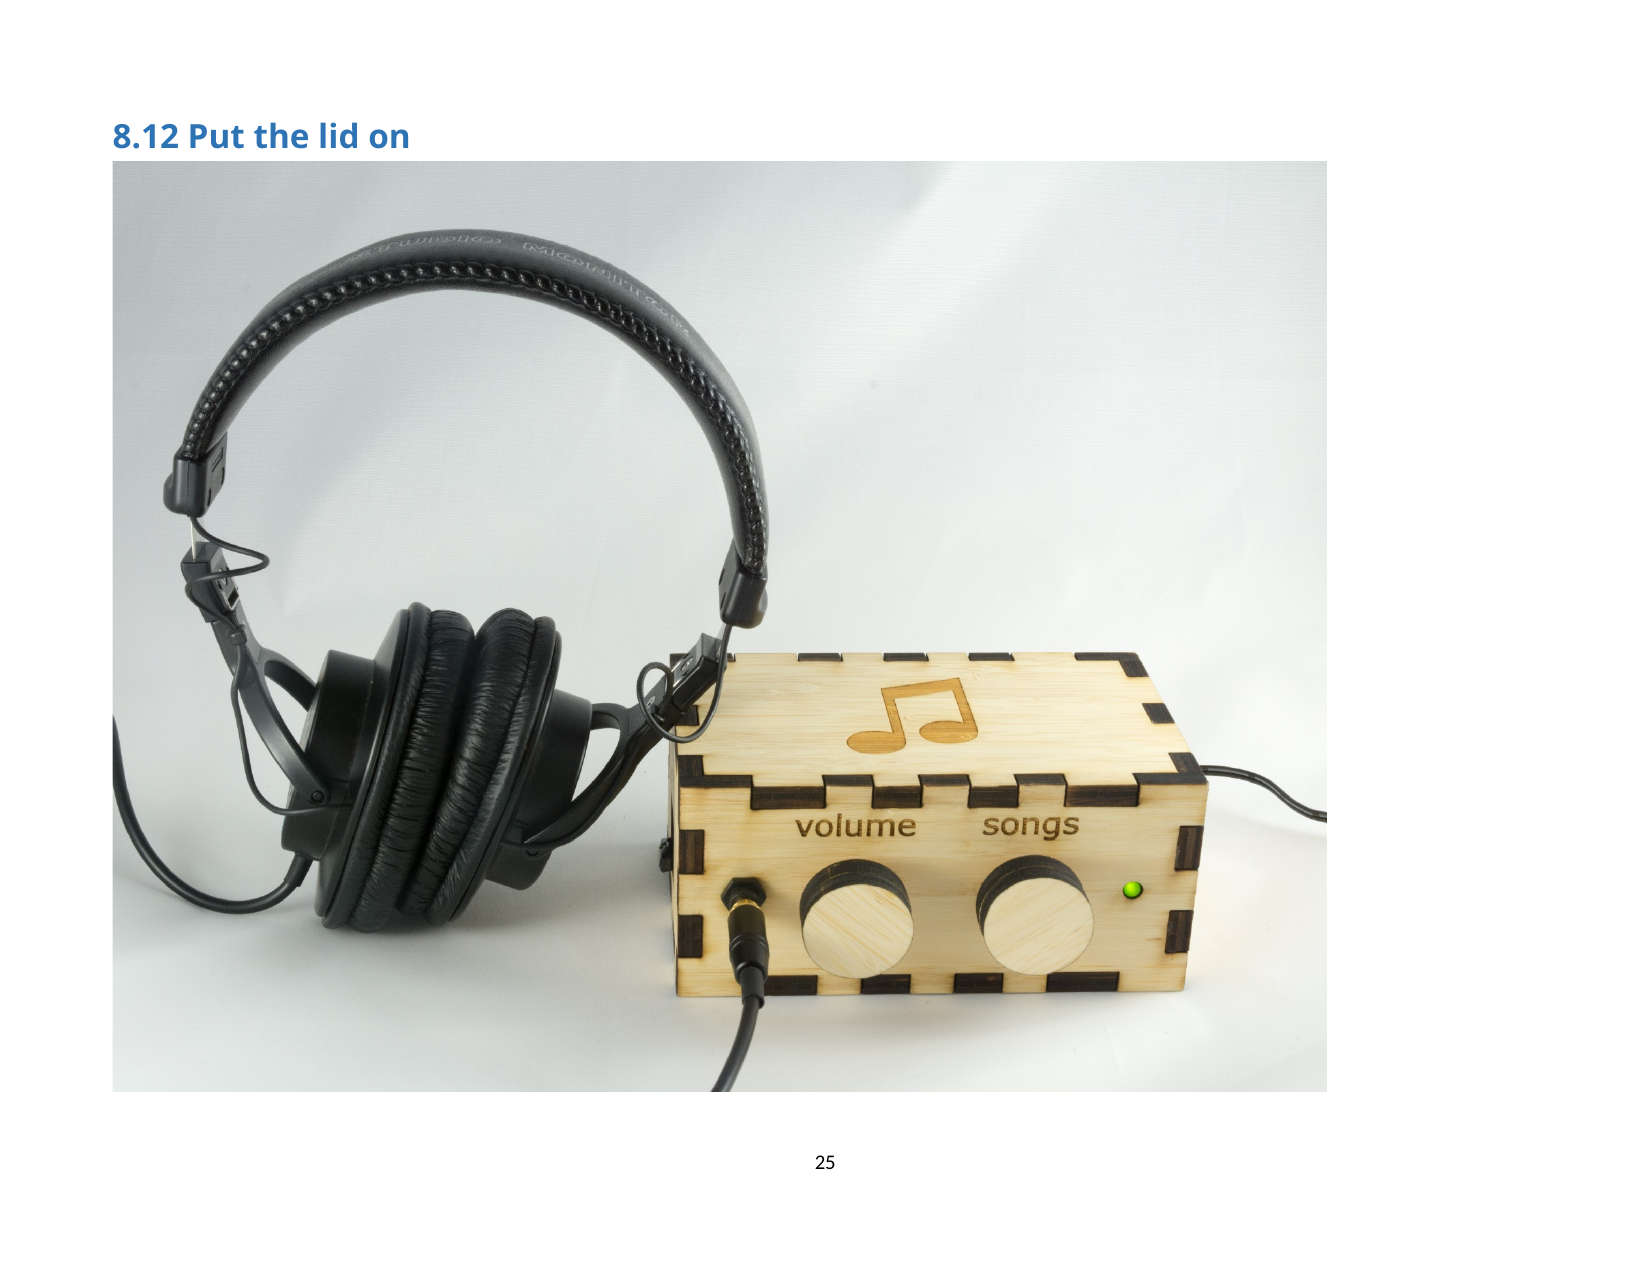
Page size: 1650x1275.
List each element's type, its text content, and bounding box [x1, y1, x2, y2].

picture [112, 161, 1327, 1092]
subtitle Put the lid on [112, 112, 1537, 158]
